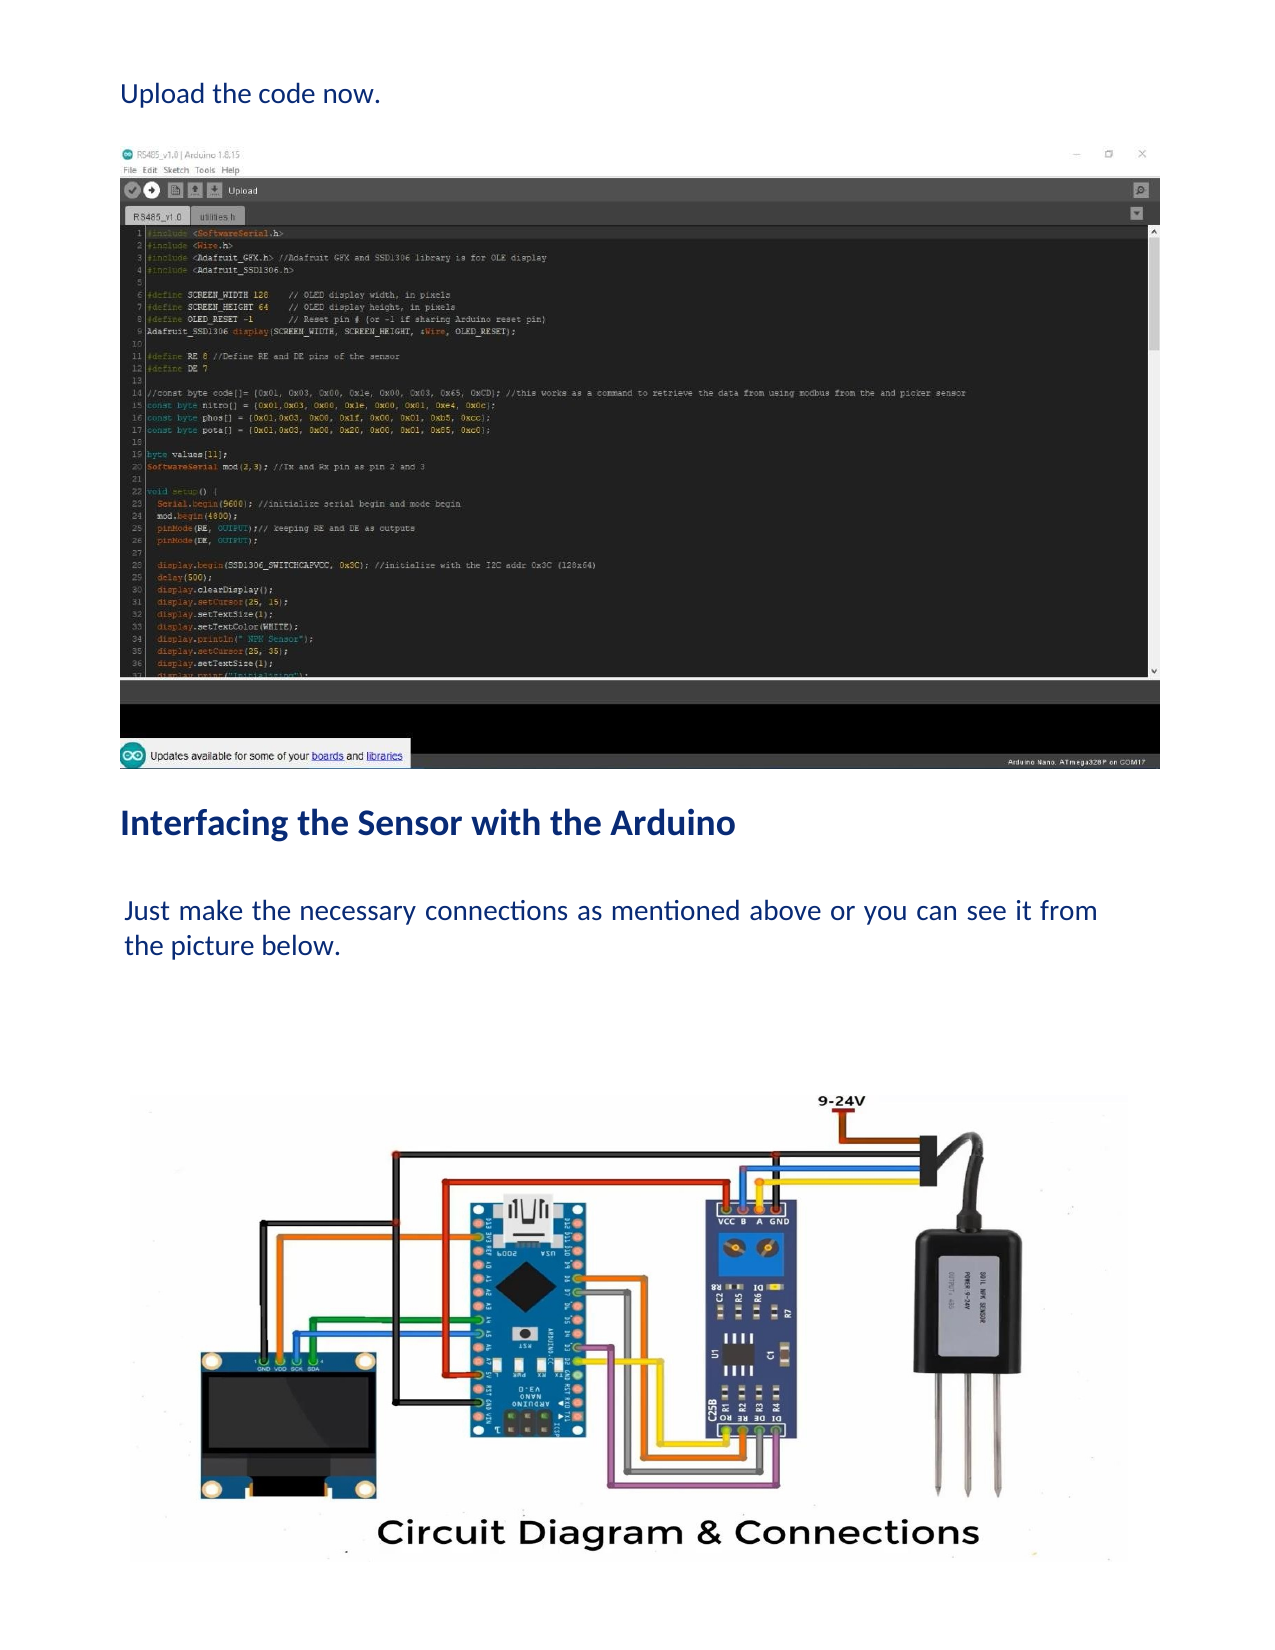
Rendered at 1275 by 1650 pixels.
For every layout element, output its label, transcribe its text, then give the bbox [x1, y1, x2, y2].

picture [120, 146, 1160, 769]
picture [130, 1095, 1128, 1562]
text Just make the necessary connections as mentioned above or you can see it from the picture below. [124, 892, 1136, 963]
text Upload the code now. [120, 75, 1177, 111]
subtitle Interfacing the Sensor with the Arduino [120, 798, 1177, 844]
